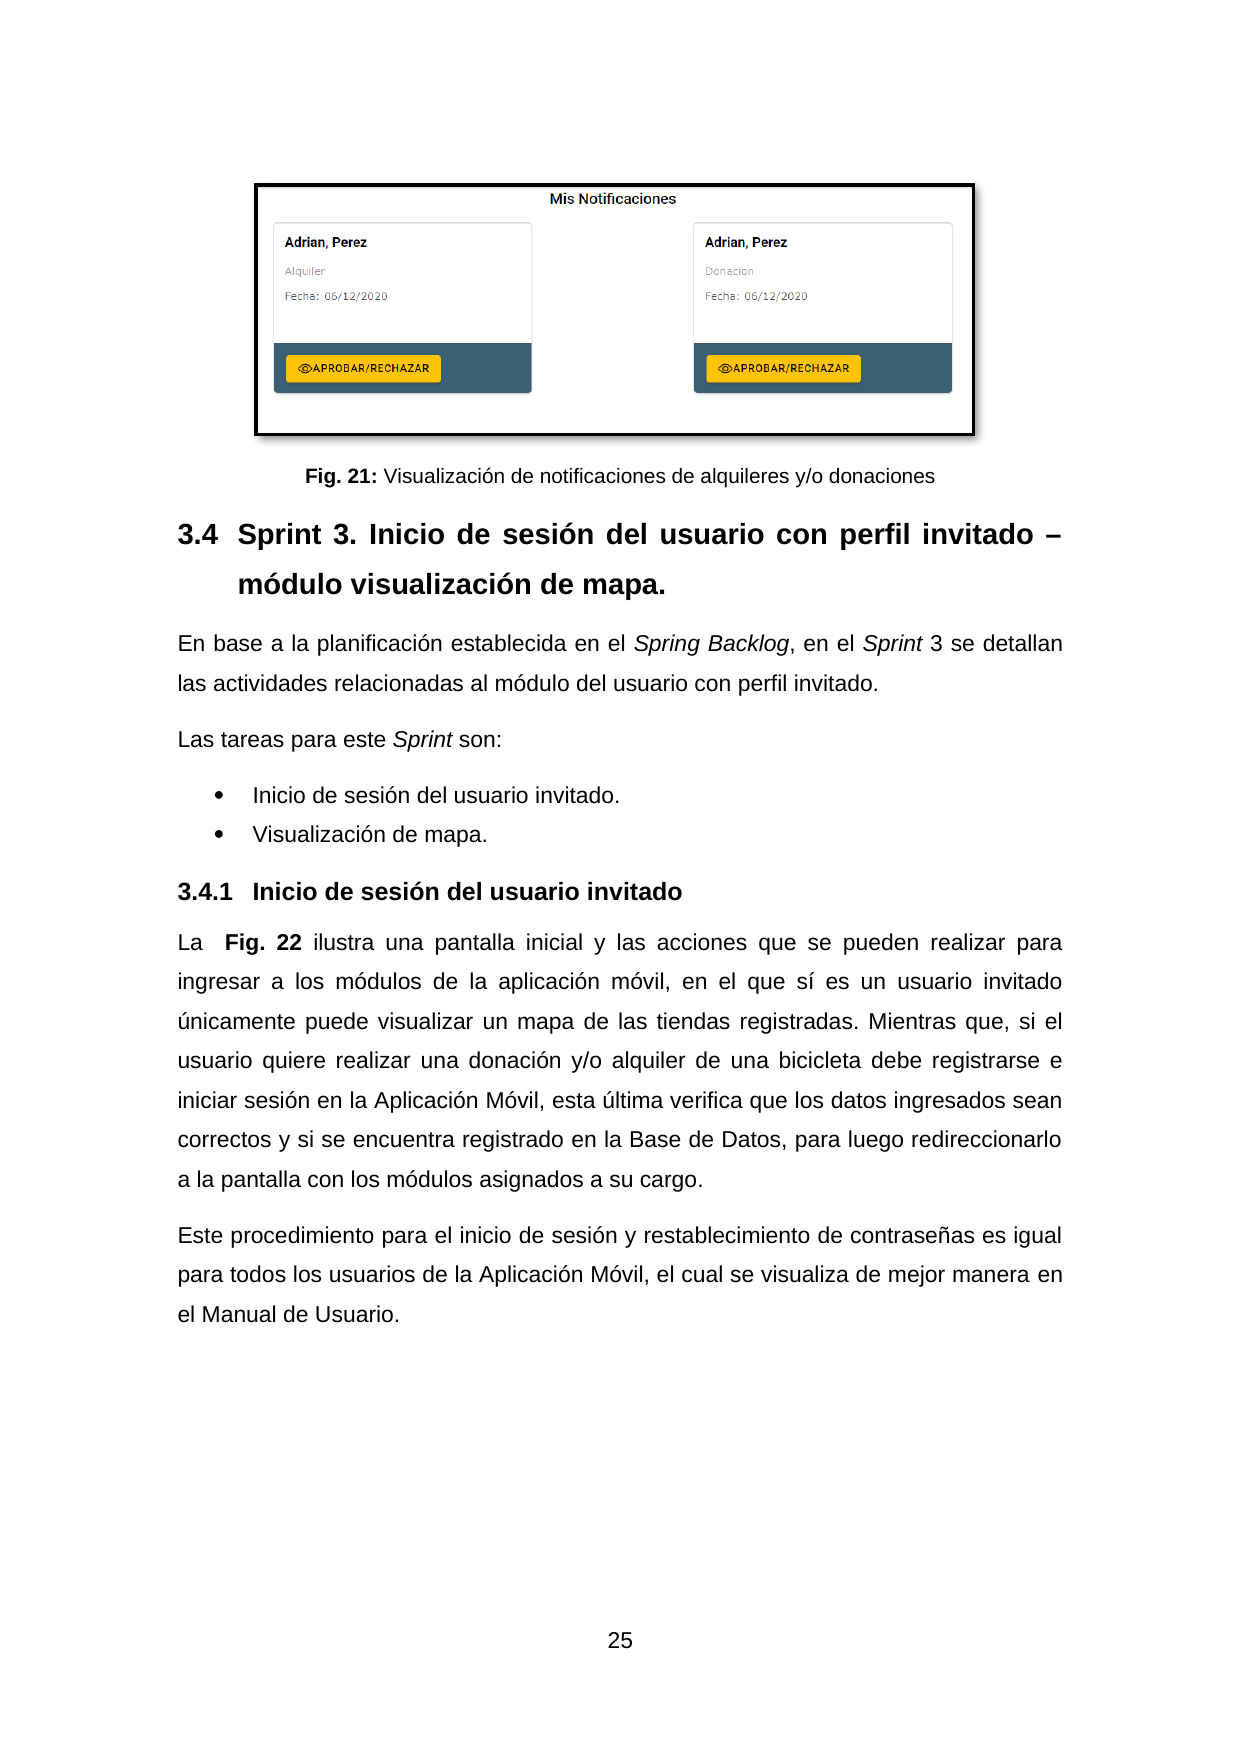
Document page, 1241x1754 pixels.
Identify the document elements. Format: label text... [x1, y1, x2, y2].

text Este procedimiento para el inicio de sesión y restablecimiento de contraseñas es igual para todos los usuarios de la Aplicación Móvil, el cual se visualiza de mejor manera en el Manual de Usuario. [177, 1222, 1063, 1327]
subtitle Sprint 3. Inicio de sesión del usuario con perfil invitado – módulo visualización de mapa. [177, 517, 1063, 601]
subtitle Inicio de sesión del usuario invitado [177, 877, 1063, 906]
text En base a la planificación establecida en el Spring Backlog, en el Sprint 3 se detallan las actividades relacionadas al módulo del usuario con perfil invitado. [177, 630, 1063, 696]
list Visualización de mapa. [215, 821, 1063, 848]
list Inicio de sesión del usuario invitado. [215, 782, 1063, 808]
text La Fig. 22 ilustra una pantalla inicial y las acciones que se pueden realizar para ingresar a los módulos de la aplicación móvil, en el que sí es un usuario invitado únicamente puede visualizar un mapa de las tiendas registradas. Mientras que, si el usuario quiere realizar una donación y/o alquiler de una bicicleta debe registrarse e iniciar sesión en la Aplicación Móvil, esta última verifica que los datos ingresados sean correctos y si se encuentra registrado en la Base de Datos, para luego redireccionarlo a la pantalla con los módulos asignados a su cargo. [177, 929, 1063, 1192]
picture [258, 187, 972, 433]
text Las tareas para este Sprint son: [177, 726, 1063, 752]
